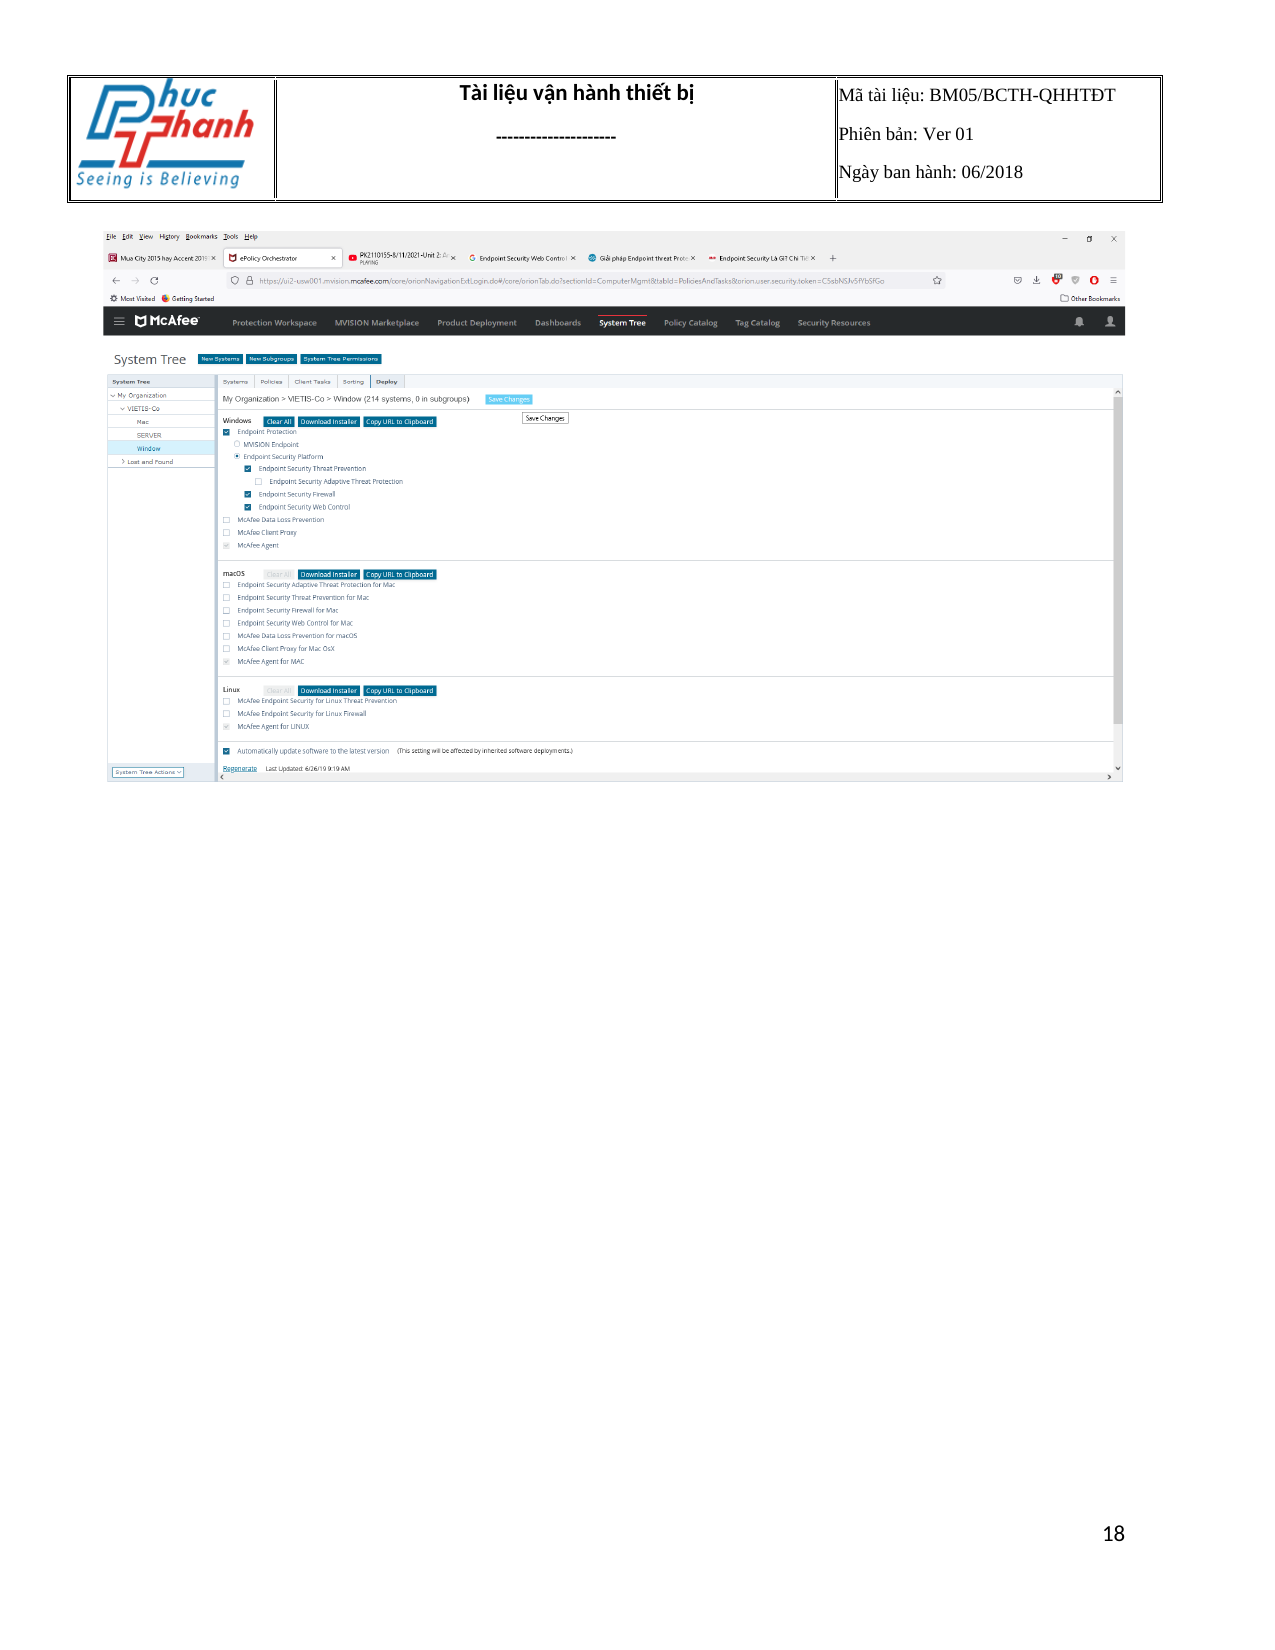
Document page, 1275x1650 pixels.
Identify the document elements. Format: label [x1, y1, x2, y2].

picture [70, 78, 257, 191]
picture [103, 231, 1125, 785]
